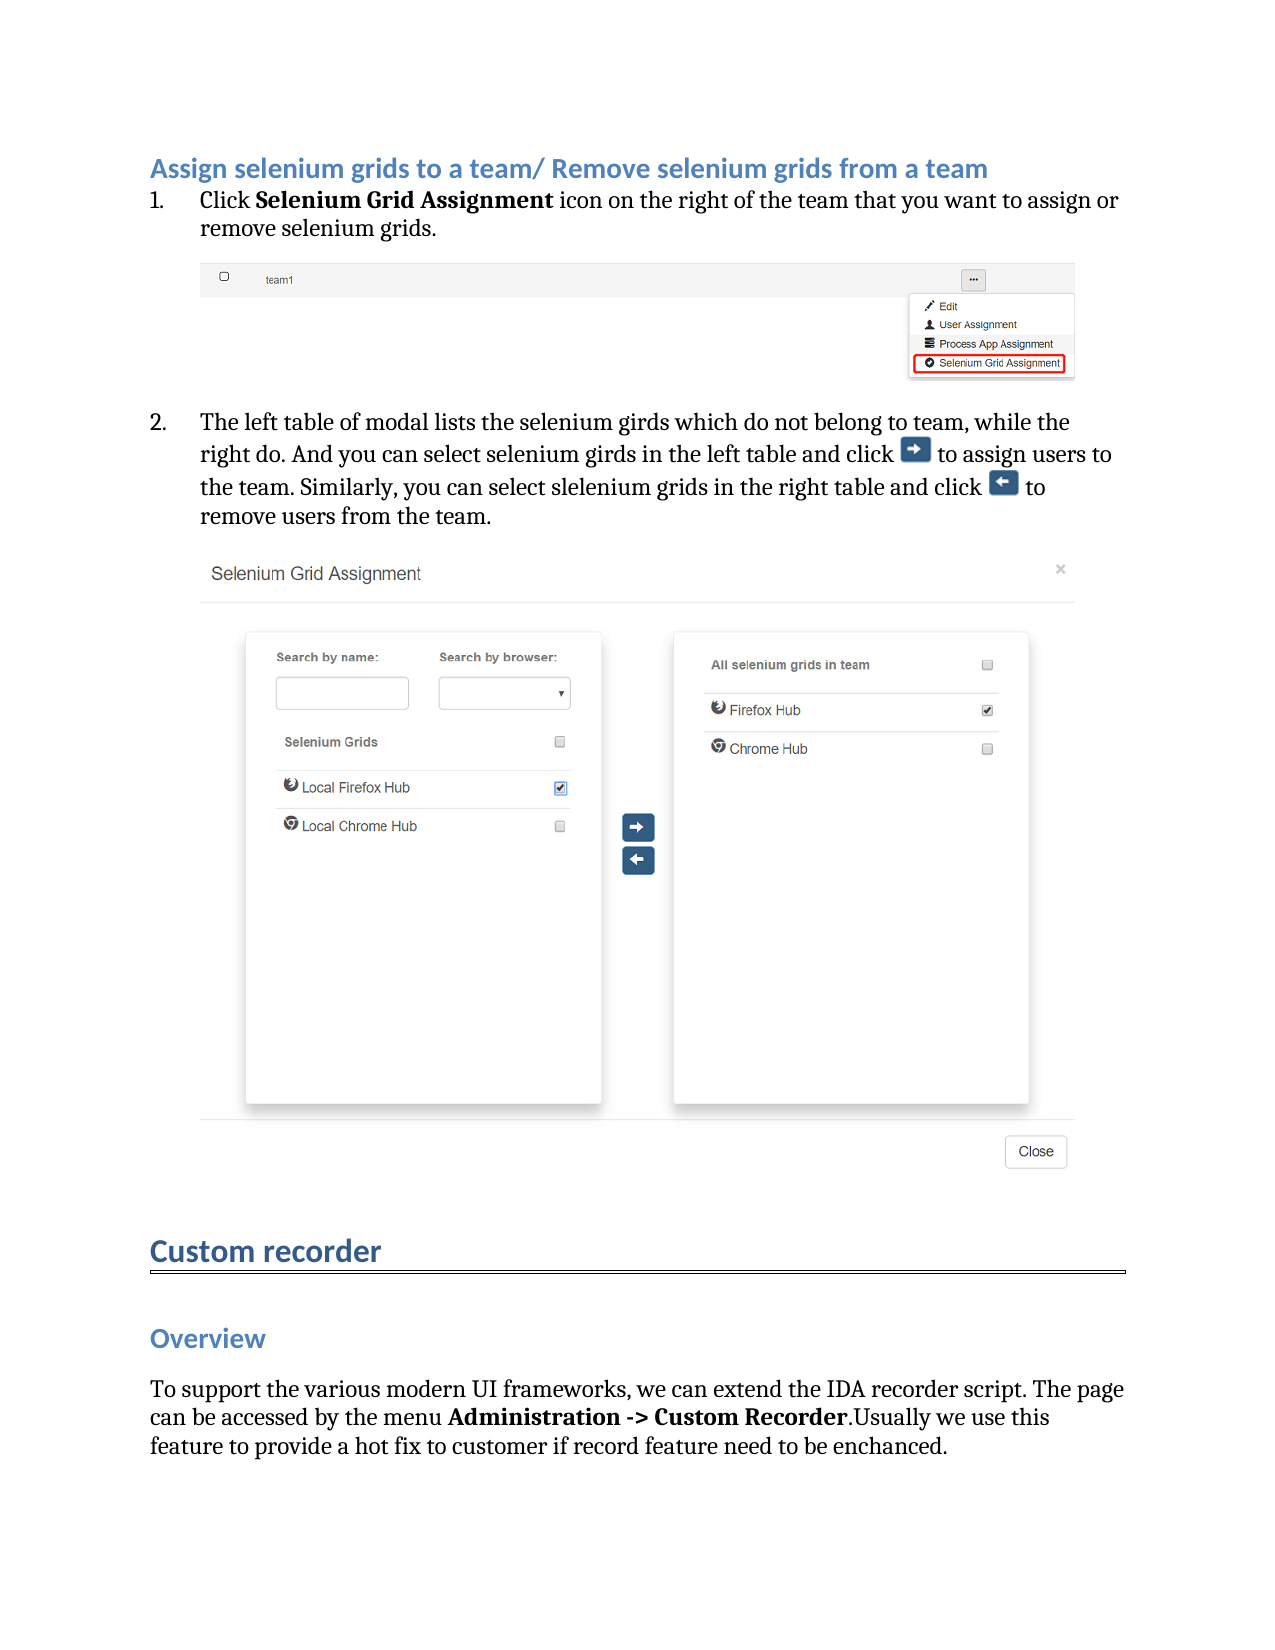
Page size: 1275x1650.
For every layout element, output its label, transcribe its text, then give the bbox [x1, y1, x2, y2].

picture [900, 436, 932, 463]
subtitle Custom recorder [150, 1230, 1125, 1270]
text To support the various modern UI frameworks, we can extend the IDA recorder script. The page can be accessed by the menu Administration -> Custom Recorder.Usually we use this feature to provide a hot fix to customer if record feature need to be enchanced. [150, 1374, 1125, 1461]
list The left table of modal lists the selenium girds which do not belong to team, while the right do. And you can select selenium girds in the left table and click to assign users to the team. Similarly, you can select slelenium grids in the right table and click to remove users from the team. [150, 408, 1125, 531]
picture [200, 551, 1075, 1174]
picture [988, 469, 1020, 496]
subtitle Overview [150, 1320, 1125, 1356]
picture [200, 263, 1075, 381]
list Click Selenium Grid Assignment icon on the right of the team that you want to assign or remove selenium grids. [150, 186, 1125, 243]
subtitle Assign selenium grids to a team/ Remove selenium grids from a team [150, 150, 1125, 186]
